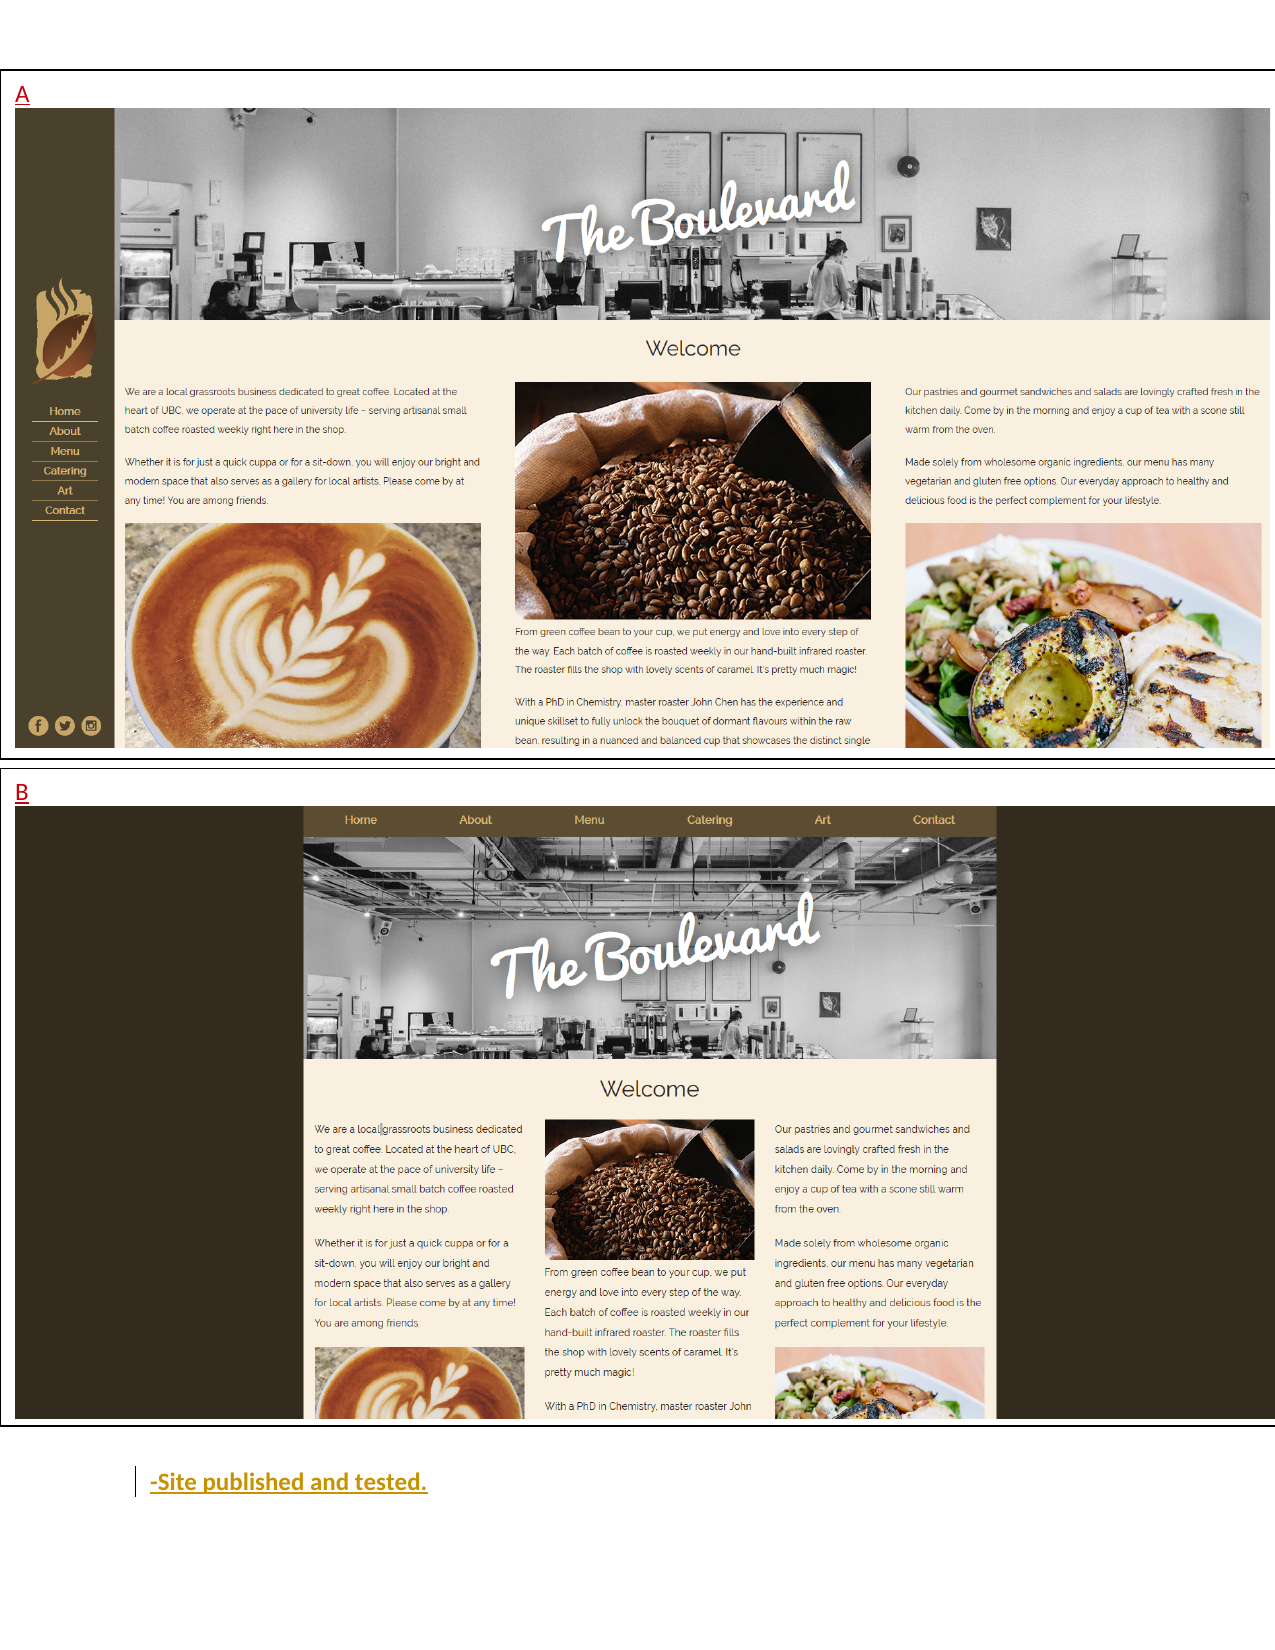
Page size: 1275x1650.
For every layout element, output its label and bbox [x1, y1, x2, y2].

picture [15, 108, 1271, 748]
picture [15, 806, 1275, 1419]
